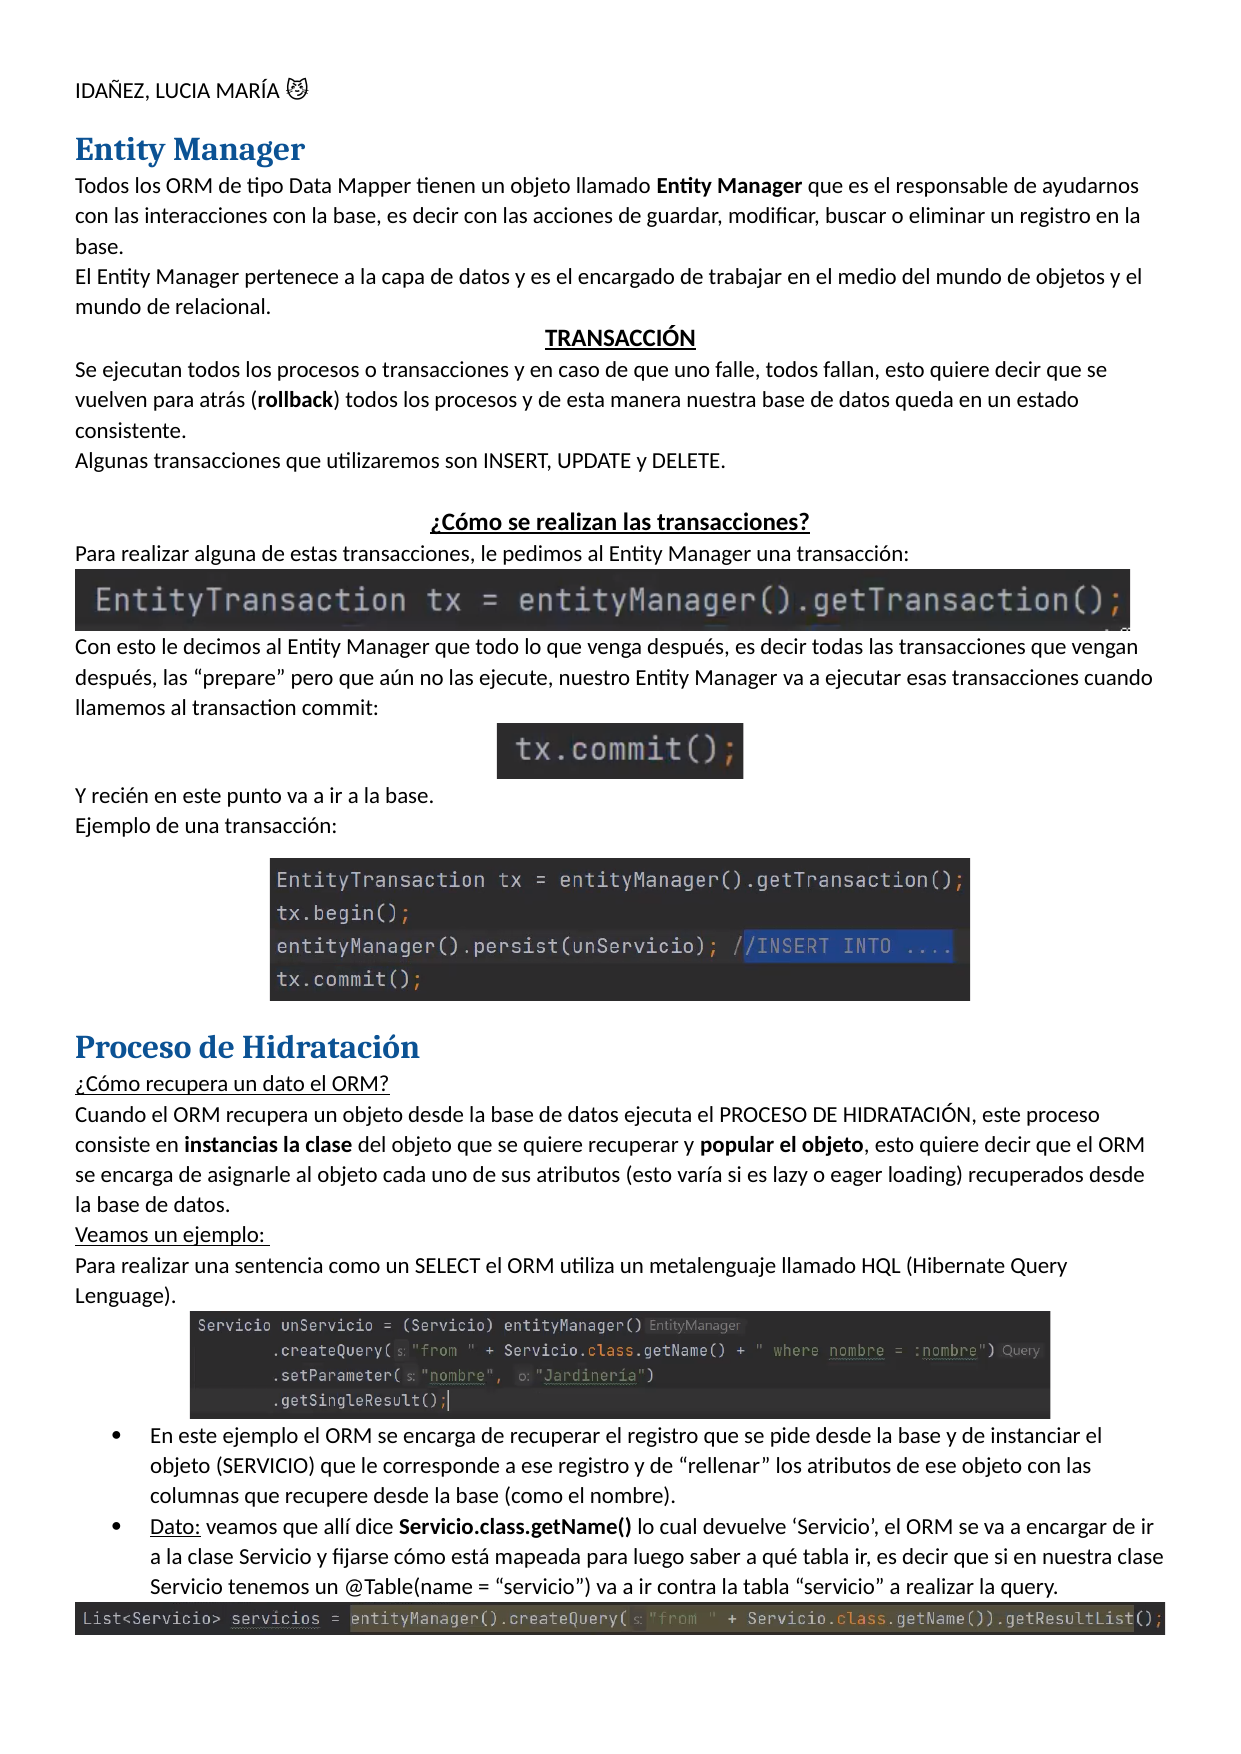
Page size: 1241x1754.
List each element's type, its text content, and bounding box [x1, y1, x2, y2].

text Para realizar alguna de estas transacciones, le pedimos al Entity Manager una transacción: [75, 539, 1165, 567]
text Y recién en este punto va a ir a la base. [75, 781, 1165, 809]
text Veamos un ejemplo: [75, 1221, 1165, 1248]
text Para realizar una sentencia como un SELECT el ORM utiliza un metalenguaje llamado HQL (Hibernate Query Lenguage). [75, 1251, 1165, 1309]
text Ejemplo de una transacción: [75, 811, 1165, 839]
picture [269, 858, 971, 1001]
subtitle Proceso de Hidratación [75, 1028, 1165, 1066]
picture [75, 1602, 1166, 1635]
picture [496, 723, 744, 779]
picture [189, 1311, 1051, 1419]
text Cuando el ORM recupera un objeto desde la base de datos ejecuta el PROCESO DE HIDRATACIÓN, este proceso consiste en instancias la clase del objeto que se quiere recuperar y popular el objeto, esto quiere decir que el ORM se encarga de asignarle al objeto cada uno de sus atributos (esto varía si es lazy o eager loading) recuperados desde la base de datos. [75, 1100, 1165, 1218]
list Dato: veamos que allí dice Servicio.class.getName() lo cual devuelve ‘Servicio’, el ORM se va a encargar de ir a la clase Servicio y fijarse cómo está mapeada para luego saber a qué tabla ir, es decir que si en nuestra clase Servicio tenemos un @Table(name = “servicio”) va a ir contra la tabla “servicio” a realizar la query. [112, 1512, 1165, 1600]
list En este ejemplo el ORM se encarga de recuperar el registro que se pide desde la base y de instanciar el objeto (SERVICIO) que le corresponde a ese registro y de “rellenar” los atributos de ese objeto con las columnas que recupere desde la base (como el nombre). [112, 1421, 1165, 1509]
text El Entity Manager pertenece a la capa de datos y es el encargado de trabajar en el medio del mundo de objetos y el mundo de relacional. [75, 262, 1165, 320]
subtitle Entity Manager [75, 130, 1165, 168]
text ¿Cómo se realizan las transacciones? [75, 506, 1165, 537]
text Se ejecutan todos los procesos o transacciones y en caso de que uno falle, todos fallan, esto quiere decir que se vuelven para atrás (rollback) todos los procesos y de esta manera nuestra base de datos queda en un estado consistente. [75, 355, 1165, 444]
picture [75, 569, 1131, 631]
text Algunas transacciones que utilizaremos son INSERT, UPDATE y DELETE. [75, 446, 1165, 474]
text Todos los ORM de tipo Data Mapper tienen un objeto llamado Entity Manager que es el responsable de ayudarnos con las interacciones con la base, es decir con las acciones de guardar, modificar, buscar o eliminar un registro en la base. [75, 171, 1165, 260]
text TRANSACCIÓN [75, 322, 1165, 353]
text Con esto le decimos al Entity Manager que todo lo que venga después, es decir todas las transacciones que vengan después, las “prepare” pero que aún no las ejecute, nuestro Entity Manager va a ejecutar esas transacciones cuando llamemos al transaction commit: [75, 632, 1165, 721]
text ¿Cómo recupera un dato el ORM? [75, 1069, 1165, 1097]
